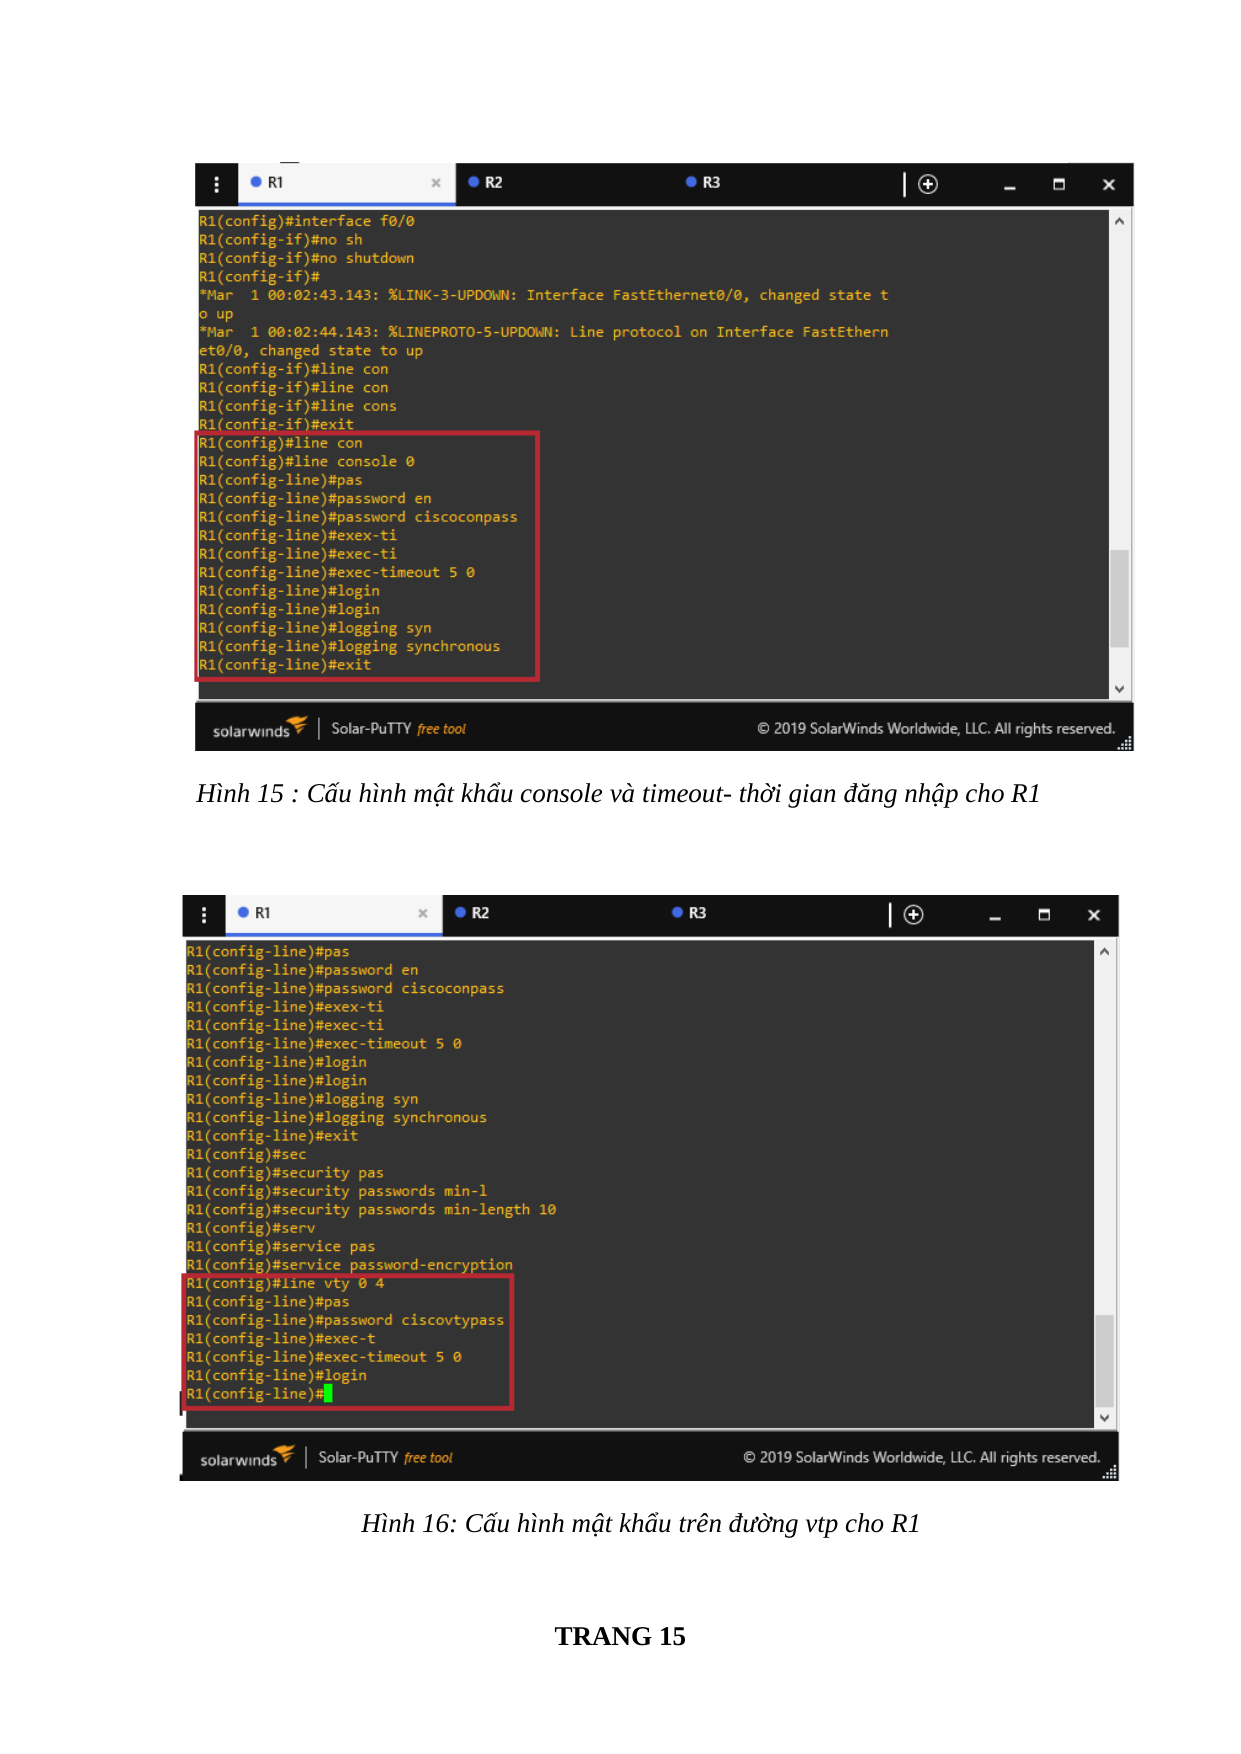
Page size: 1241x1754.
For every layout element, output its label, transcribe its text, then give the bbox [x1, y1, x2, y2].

text Hình 16: Cấu hình mật khẩu trên đường vtp cho R1 [150, 1507, 1090, 1538]
picture [179, 895, 1120, 1481]
text Hình 15 : Cấu hình mật khẩu console và timeout- thời gian đăng nhập cho R1 [150, 777, 1090, 808]
picture [194, 162, 1135, 751]
